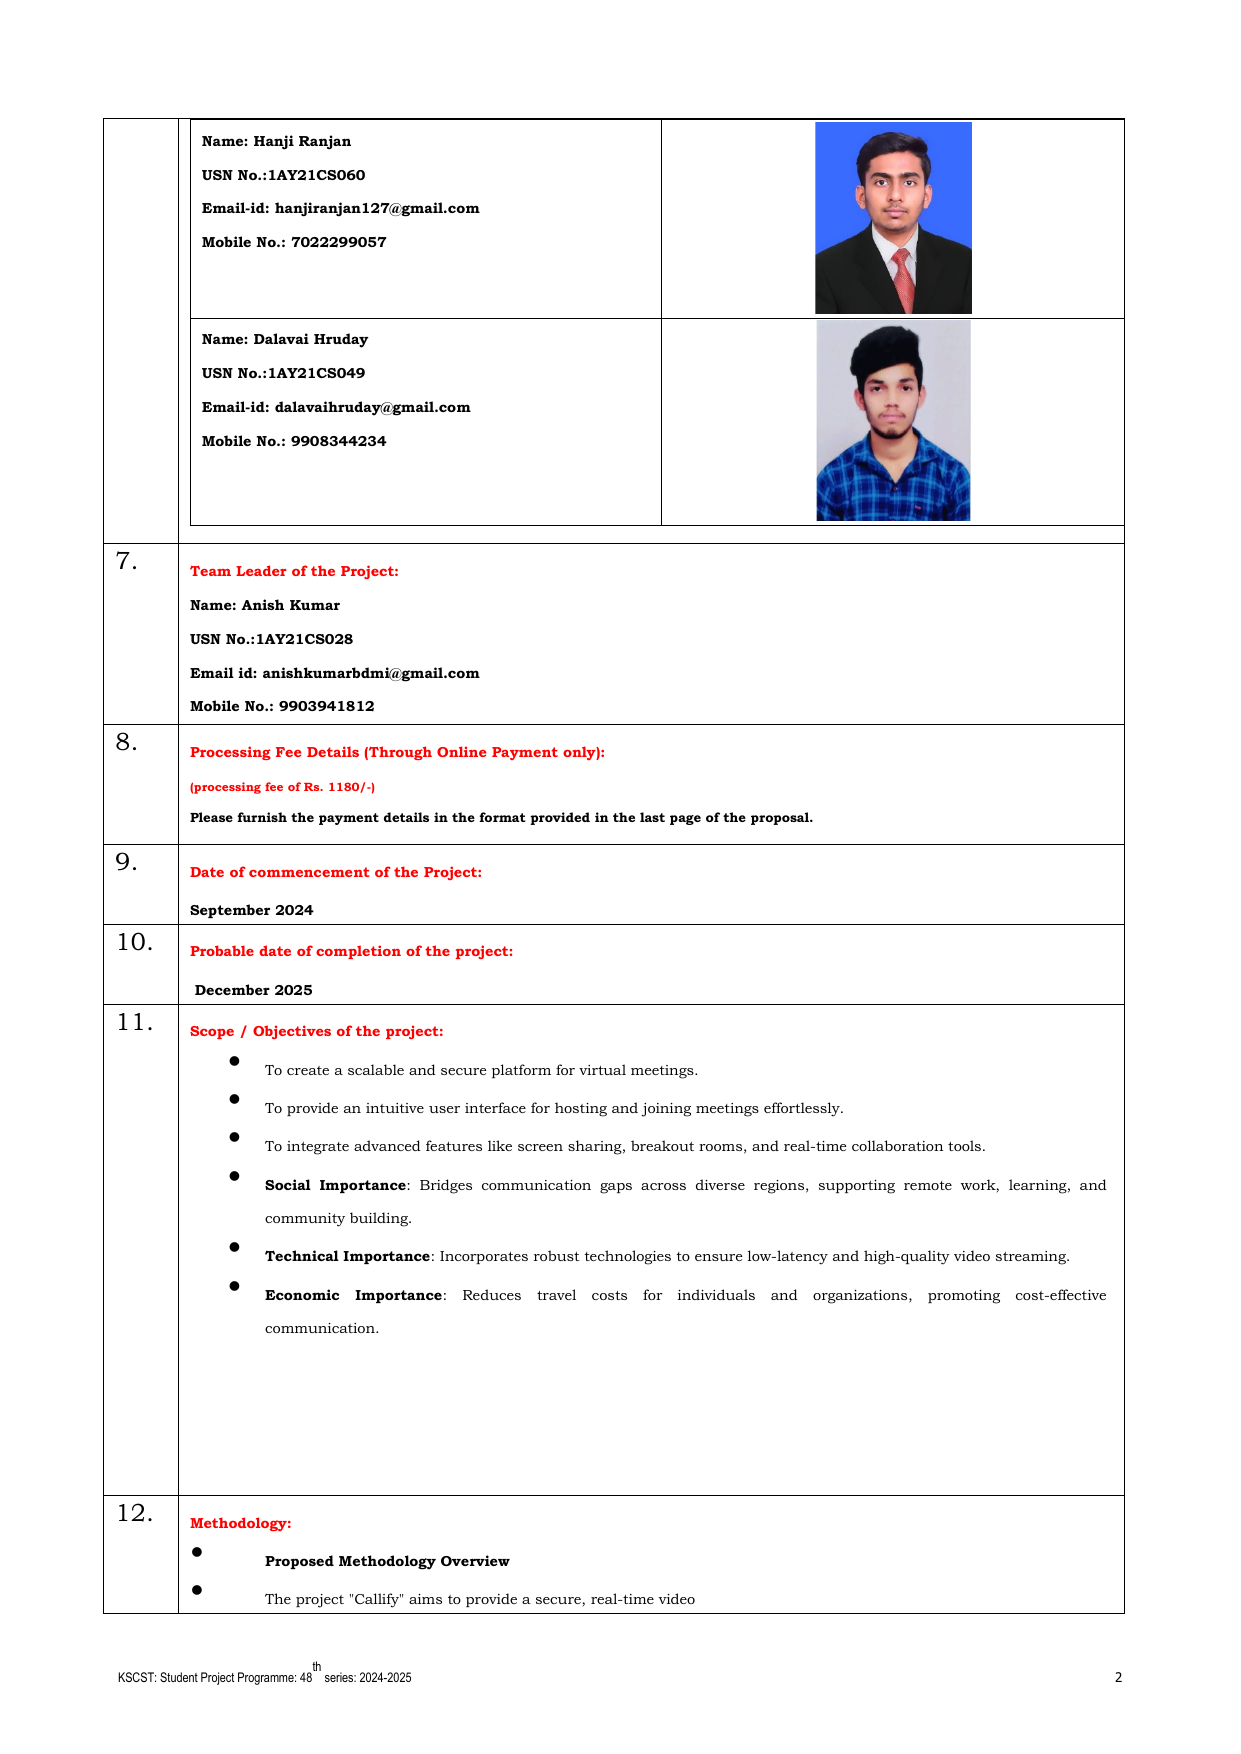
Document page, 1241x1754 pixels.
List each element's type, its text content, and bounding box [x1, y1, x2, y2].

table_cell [179, 1496, 1124, 1613]
table_cell [104, 845, 178, 924]
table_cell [179, 119, 1124, 543]
table_cell Scope / Objectives of the project: To create a scalable and secure platform for virtual meetings. To provide an intuitive user interface for hosting and joining meetings effortlessly. To integrate advanced features like screen sharing, breakout rooms, and real-time collaboration tools. Social Importance: Bridges communication gaps across diverse regions, supporting remote work, learning, and community building. Technical Importance: Incorporates robust technologies to ensure low-latency and high-quality video streaming. Economic Importance: Reduces travel costs for individuals and organizations, promoting cost-effective communication. [179, 1005, 1124, 1495]
table_cell Date of commencement of the Project: September 2024 [179, 845, 1124, 924]
table_cell [104, 1496, 178, 1613]
picture [815, 122, 972, 314]
table_cell [104, 119, 178, 543]
table_cell Team Leader of the Project: Name: Anish Kumar USN No.:1AY21CS028 Email id: anishkumarbdmi@gmail.com Mobile No.: 9903941812 [179, 544, 1124, 724]
table_cell Processing Fee Details (Through Online Payment only): (processing fee of Rs. 1180/-) Please furnish the payment details in the format provided in the last page of the proposal. [179, 725, 1124, 844]
table_cell [104, 1005, 178, 1495]
table_cell [104, 725, 178, 844]
table_cell [104, 925, 178, 1003]
table_cell Probable date of completion of the project: December 2025 [179, 925, 1124, 1003]
table_cell [104, 544, 178, 724]
picture [816, 320, 971, 521]
